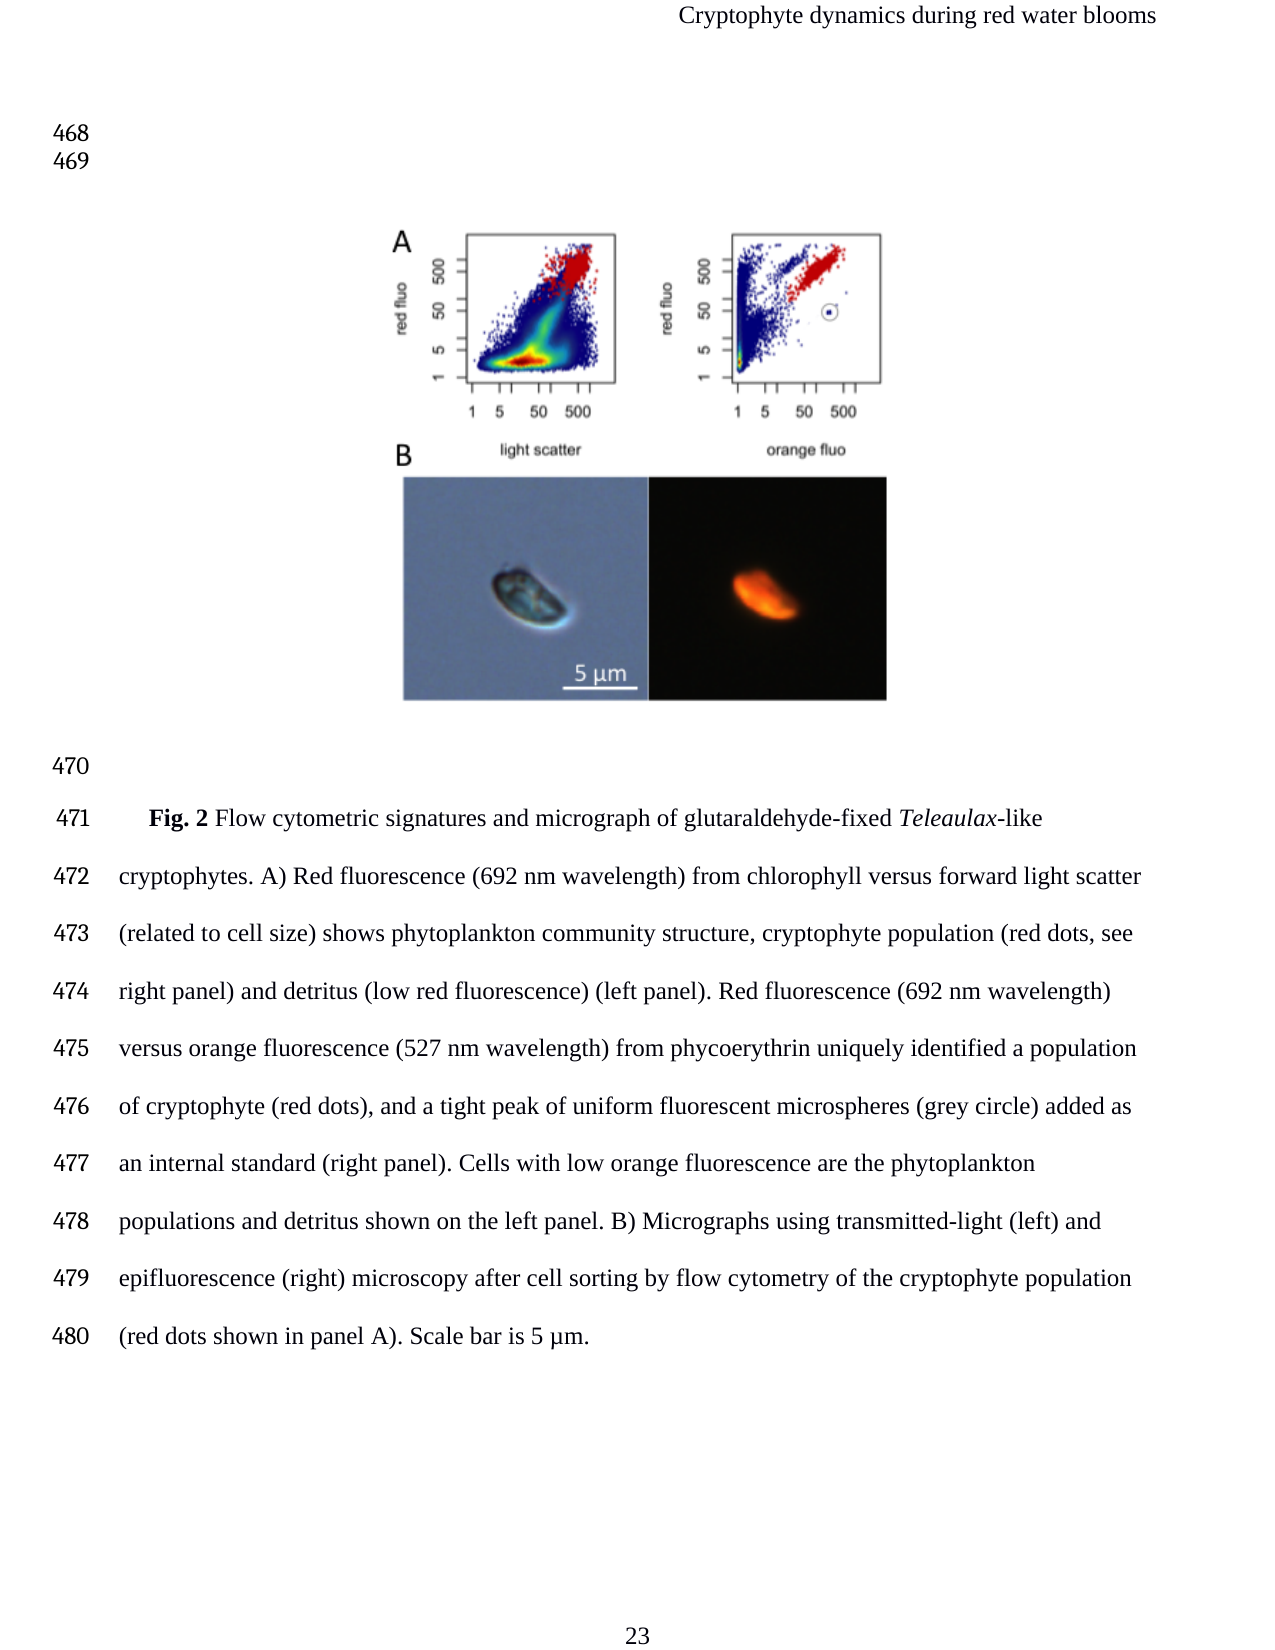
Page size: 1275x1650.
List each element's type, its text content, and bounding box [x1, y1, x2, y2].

text Fig. 2 Flow cytometric signatures and micrograph of glutaraldehyde-fixed Teleaulax-like cryptophytes. A) Red fluorescence (692 nm wavelength) from chlorophyll versus forward light scatter (related to cell size) shows phytoplankton community structure, cryptophyte population (red dots, see right panel) and detritus (low red fluorescence) (left panel). Red fluorescence (692 nm wavelength) versus orange fluorescence (527 nm wavelength) from phycoerythrin uniquely identified a population of cryptophyte (red dots), and a tight peak of uniform fluorescent microspheres (grey circle) added as an internal standard (right panel). Cells with low orange fluorescence are the phytoplankton populations and detritus shown on the left panel. B) Micrographs using transmitted-light (left) and epifluorescence (right) microscopy after cell sorting by flow cytometry of the cryptophyte population (red dots shown in panel A). Scale bar is 5 µm. [118, 803, 1156, 1349]
picture [368, 204, 937, 775]
